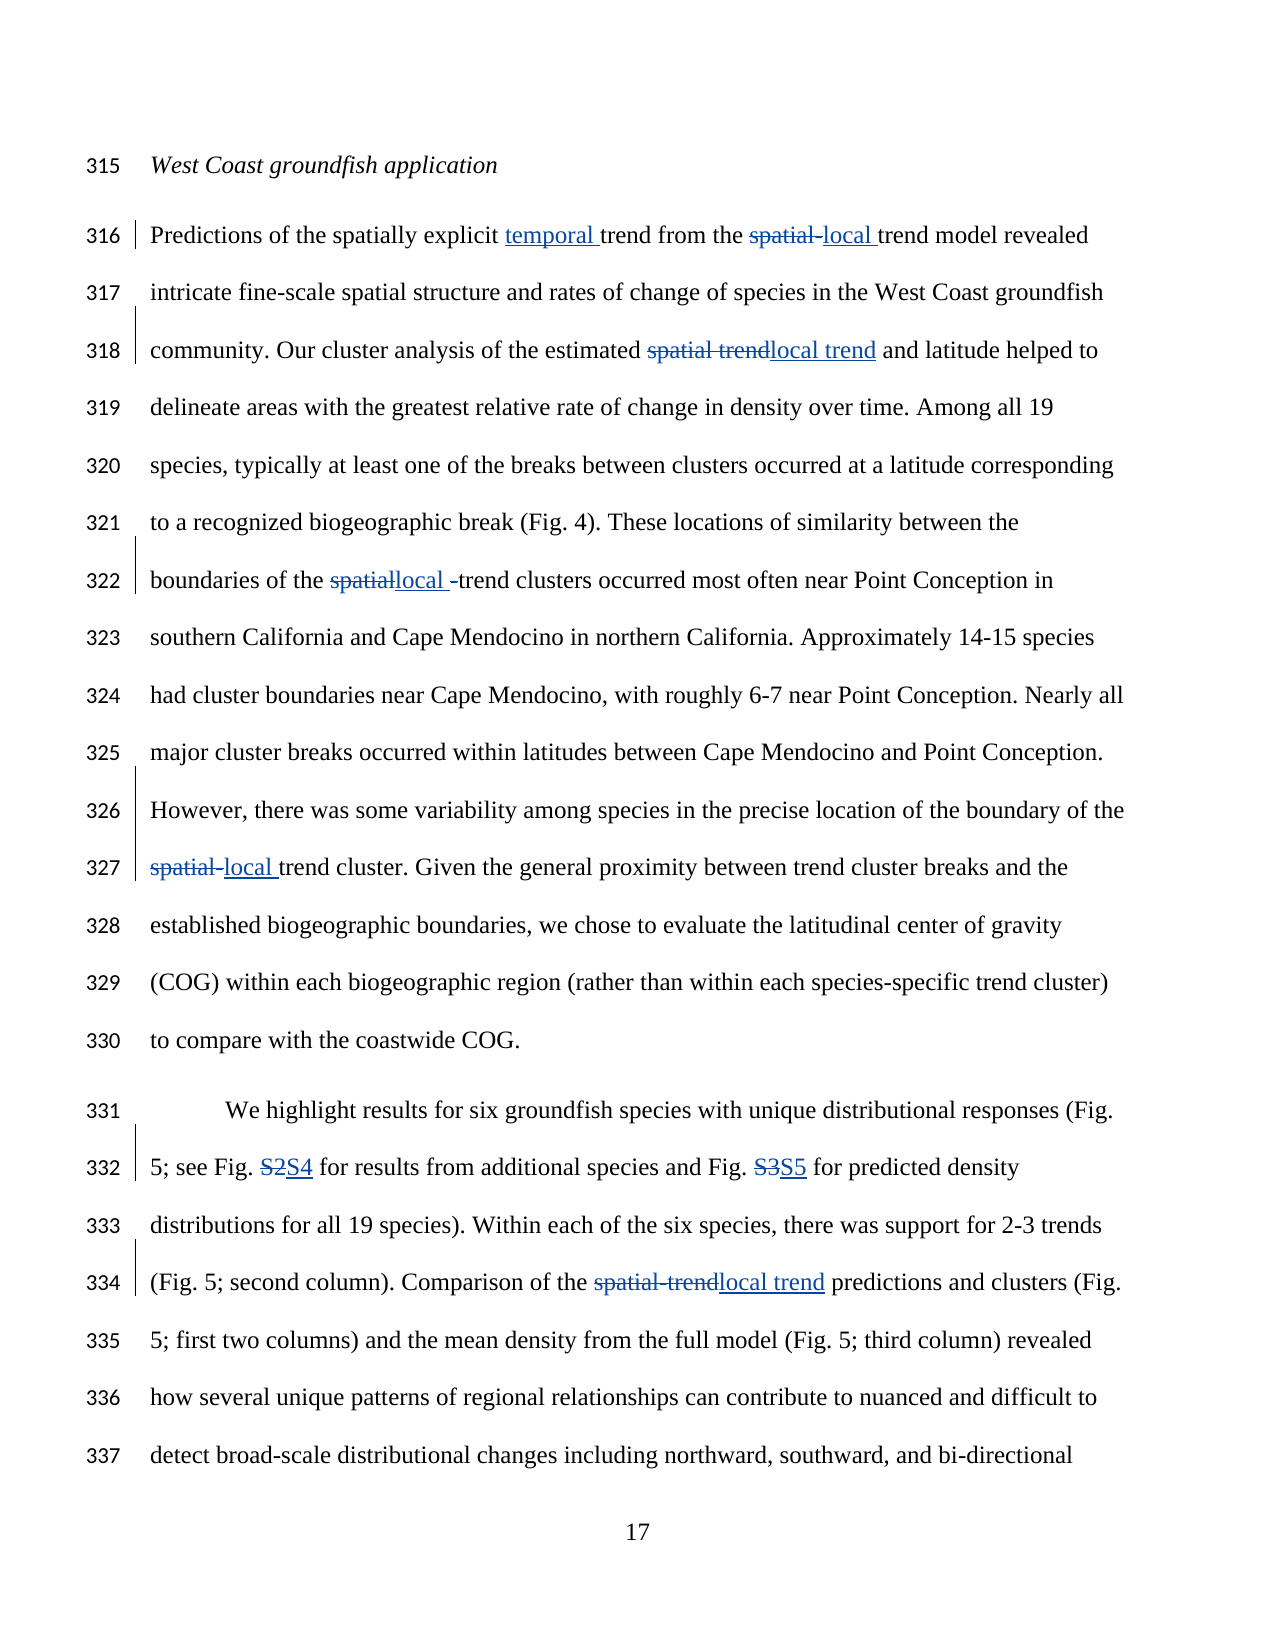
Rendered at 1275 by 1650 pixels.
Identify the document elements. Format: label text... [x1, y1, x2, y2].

text West Coast groundfish application [150, 150, 1125, 179]
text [150, 1095, 1125, 1469]
text Predictions of the spatially explicit trend from the trend model revealed intricate fine-scale spatial structure and rates of change of species in the West Coast groundfish community. Our cluster analysis of the estimated and latitude helped to delineate areas with the greatest relative rate of change in density over time. Among all 19 species, typically at least one of the breaks between clusters occurred at a latitude corresponding to a recognized biogeographic break (Fig. 4). These locations of similarity between the boundaries of the trend clusters occurred most often near Point Conception in southern California and Cape Mendocino in northern California. Approximately 14-15 species had cluster boundaries near Cape Mendocino, with roughly 6-7 near Point Conception. Nearly all major cluster breaks occurred within latitudes between Cape Mendocino and Point Conception. However, there was some variability among species in the precise location of the boundary of the trend cluster. Given the general proximity between trend cluster breaks and the established biogeographic boundaries, we chose to evaluate the latitudinal center of gravity (COG) within each biogeographic region (rather than within each species-specific trend cluster) to compare with the coastwide COG. [150, 220, 1125, 1054]
